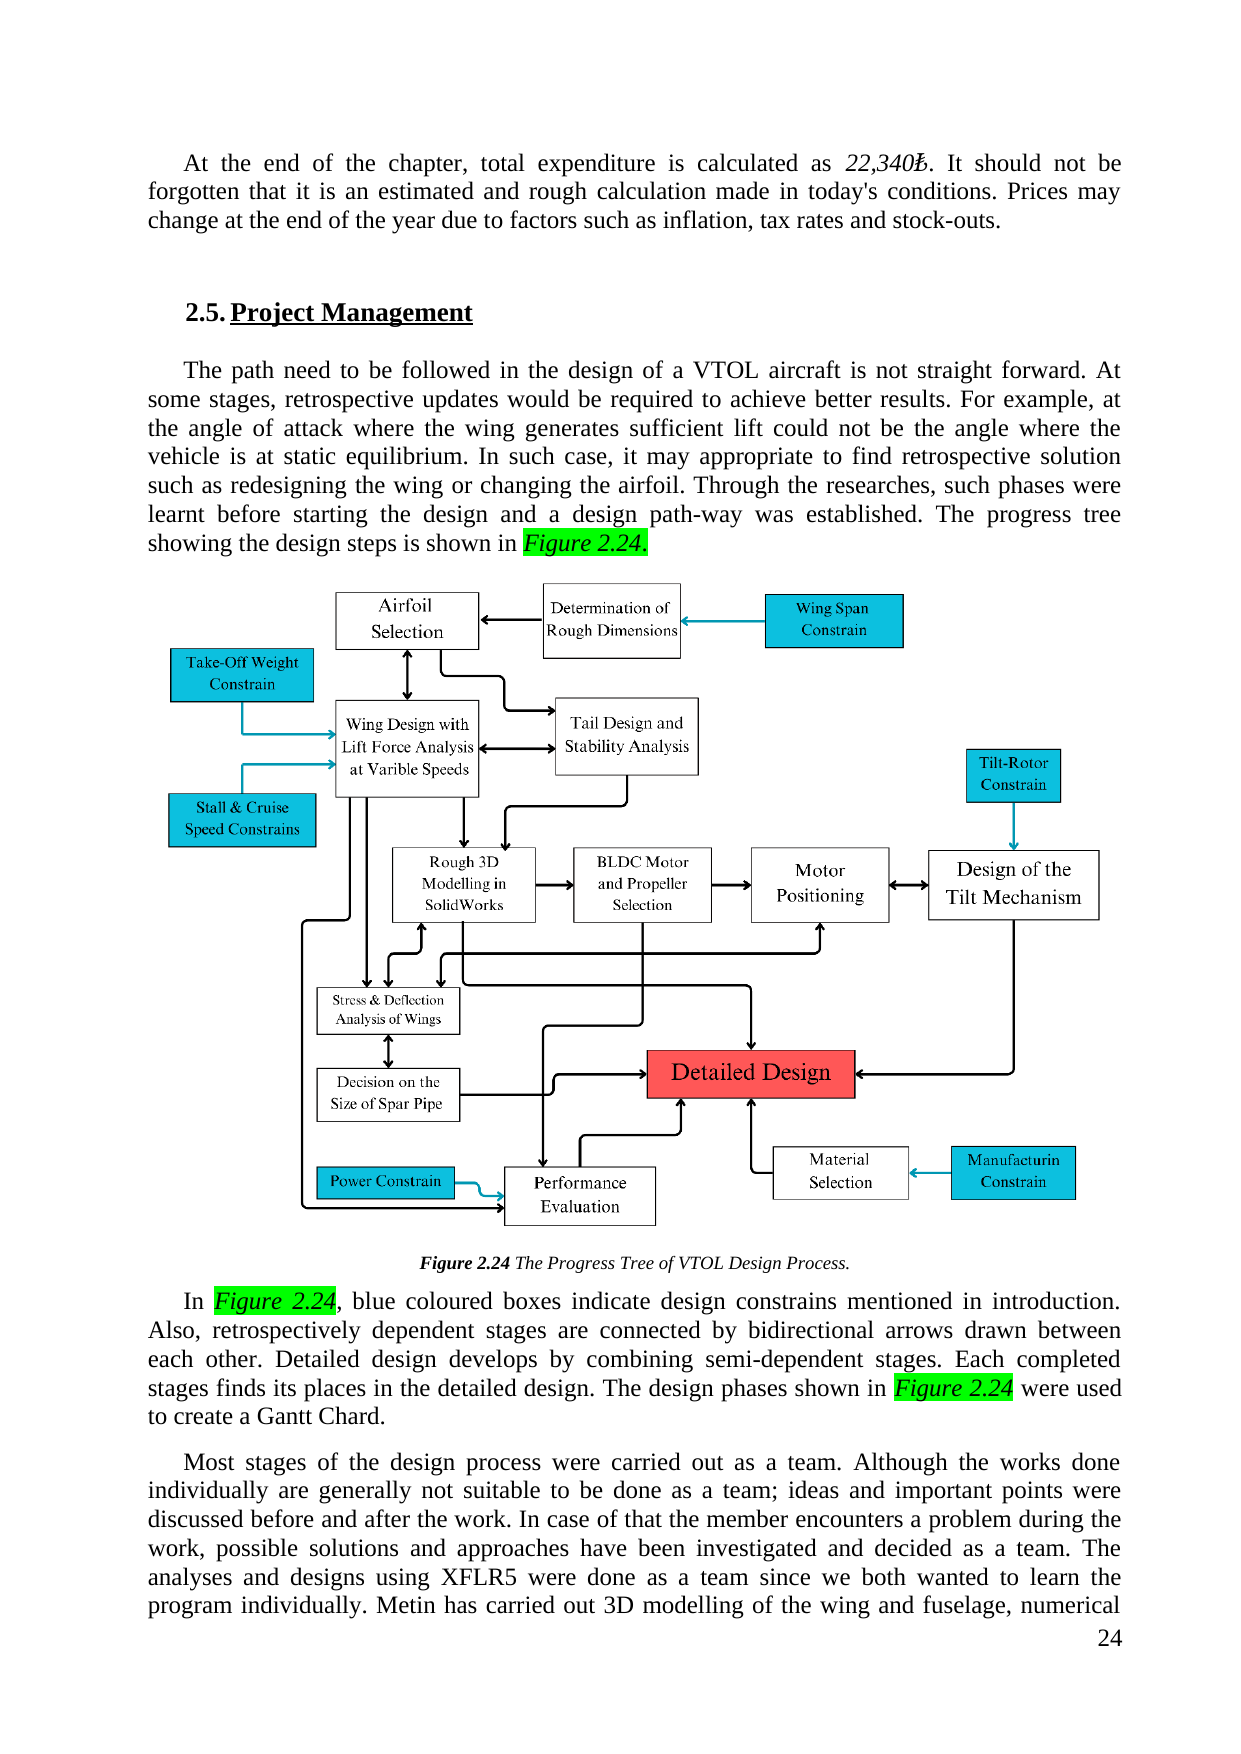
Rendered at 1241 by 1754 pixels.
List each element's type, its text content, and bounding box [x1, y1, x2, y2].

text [148, 1447, 1122, 1619]
text At the end of the chapter, total expenditure is calculated as 22,340₺. It should not be forgotten that it is an estimated and rough calculation made in today's conditions. Prices may change at the end of the year due to factors such as inflation, tax rates and stock-outs. [148, 148, 1122, 234]
subtitle Project Management [185, 296, 1122, 327]
picture [161, 573, 1108, 1236]
